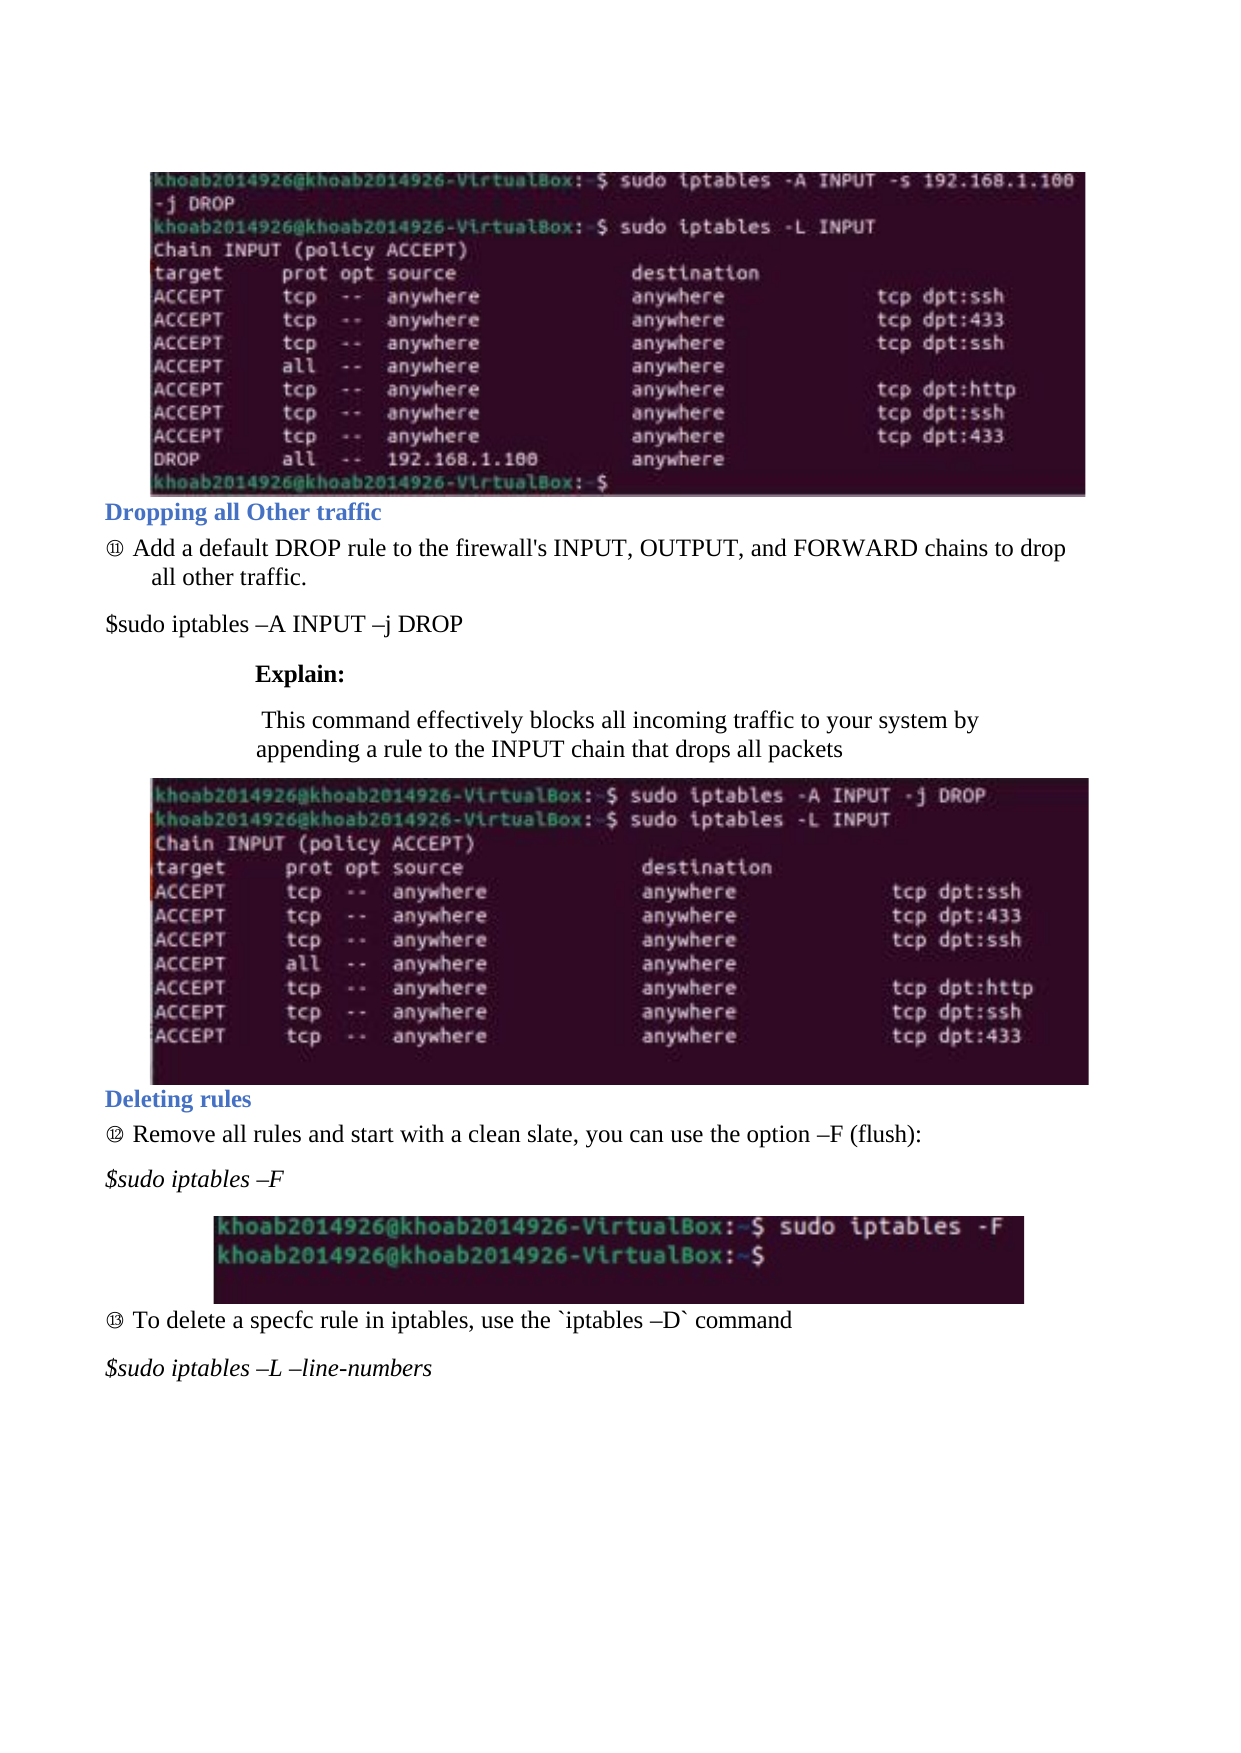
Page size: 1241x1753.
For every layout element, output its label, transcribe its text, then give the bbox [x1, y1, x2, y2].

picture [213, 1216, 1025, 1304]
picture [149, 172, 1086, 497]
text ⑪ Add a default DROP rule to the firewall's INPUT, OUTPUT, and FORWARD chains to drop all other traffic. [105, 532, 1087, 591]
text $sudo iptables –L –line-numbers [105, 1353, 1103, 1382]
text This command effectively blocks all incoming traffic to your system by appending a rule to the INPUT chain that drops all packets [256, 705, 1050, 762]
subtitle Explain: [255, 659, 1103, 688]
text $sudo iptables –A INPUT –j DROP [105, 609, 1103, 638]
text ⑫ Remove all rules and start with a clean slate, you can use the option –F (flush): [105, 1117, 1103, 1148]
picture [149, 778, 1089, 1085]
subtitle Dropping all Other traffic [104, 497, 1103, 526]
text $sudo iptables –F [105, 1164, 1103, 1193]
